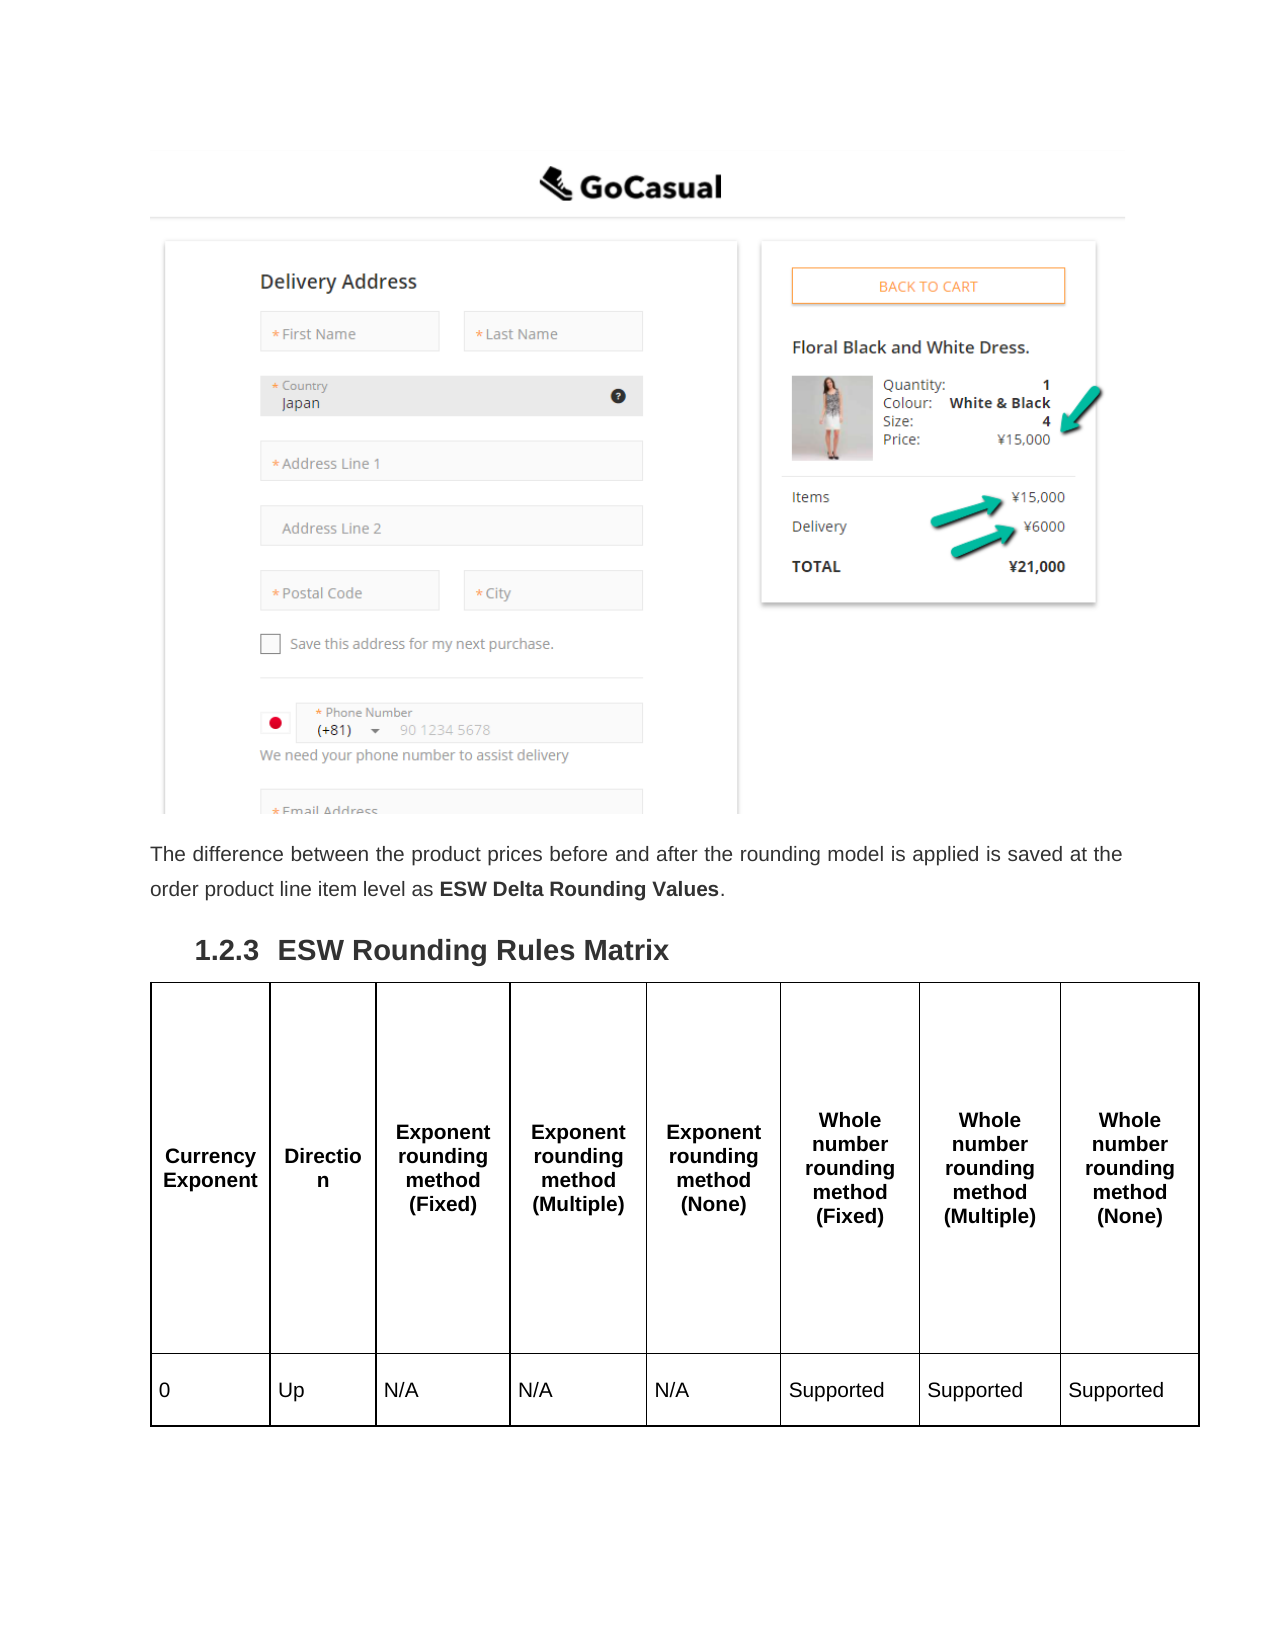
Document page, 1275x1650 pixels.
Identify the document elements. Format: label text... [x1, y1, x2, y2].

table_cell Supported [920, 1354, 1060, 1425]
table_cell Supported [781, 1354, 919, 1425]
table_header Exponent rounding method (None) [647, 983, 780, 1353]
table_header Exponent rounding method (Fixed) [377, 983, 509, 1353]
table_header Currency Exponent [152, 983, 269, 1353]
table_header Exponent rounding method (Multiple) [511, 983, 646, 1353]
table_cell N/A [377, 1354, 509, 1425]
table_cell N/A [511, 1354, 646, 1425]
picture [150, 150, 1125, 814]
table_header Whole number rounding method (Multiple) [920, 983, 1060, 1353]
table_header Direction [271, 983, 375, 1353]
table_header Whole number rounding method (Fixed) [781, 983, 919, 1353]
table_cell 0 [152, 1354, 269, 1425]
text The difference between the product prices before and after the rounding model is applied is saved at the order product line item level as ESW Delta Rounding Values. [150, 830, 1125, 901]
table_cell Up [271, 1354, 375, 1425]
table_cell Supported [1061, 1354, 1198, 1425]
table_cell N/A [647, 1354, 780, 1425]
table_header Whole number rounding method (None) [1061, 983, 1198, 1353]
text ESW Rounding Rules Matrix [194, 932, 1125, 966]
